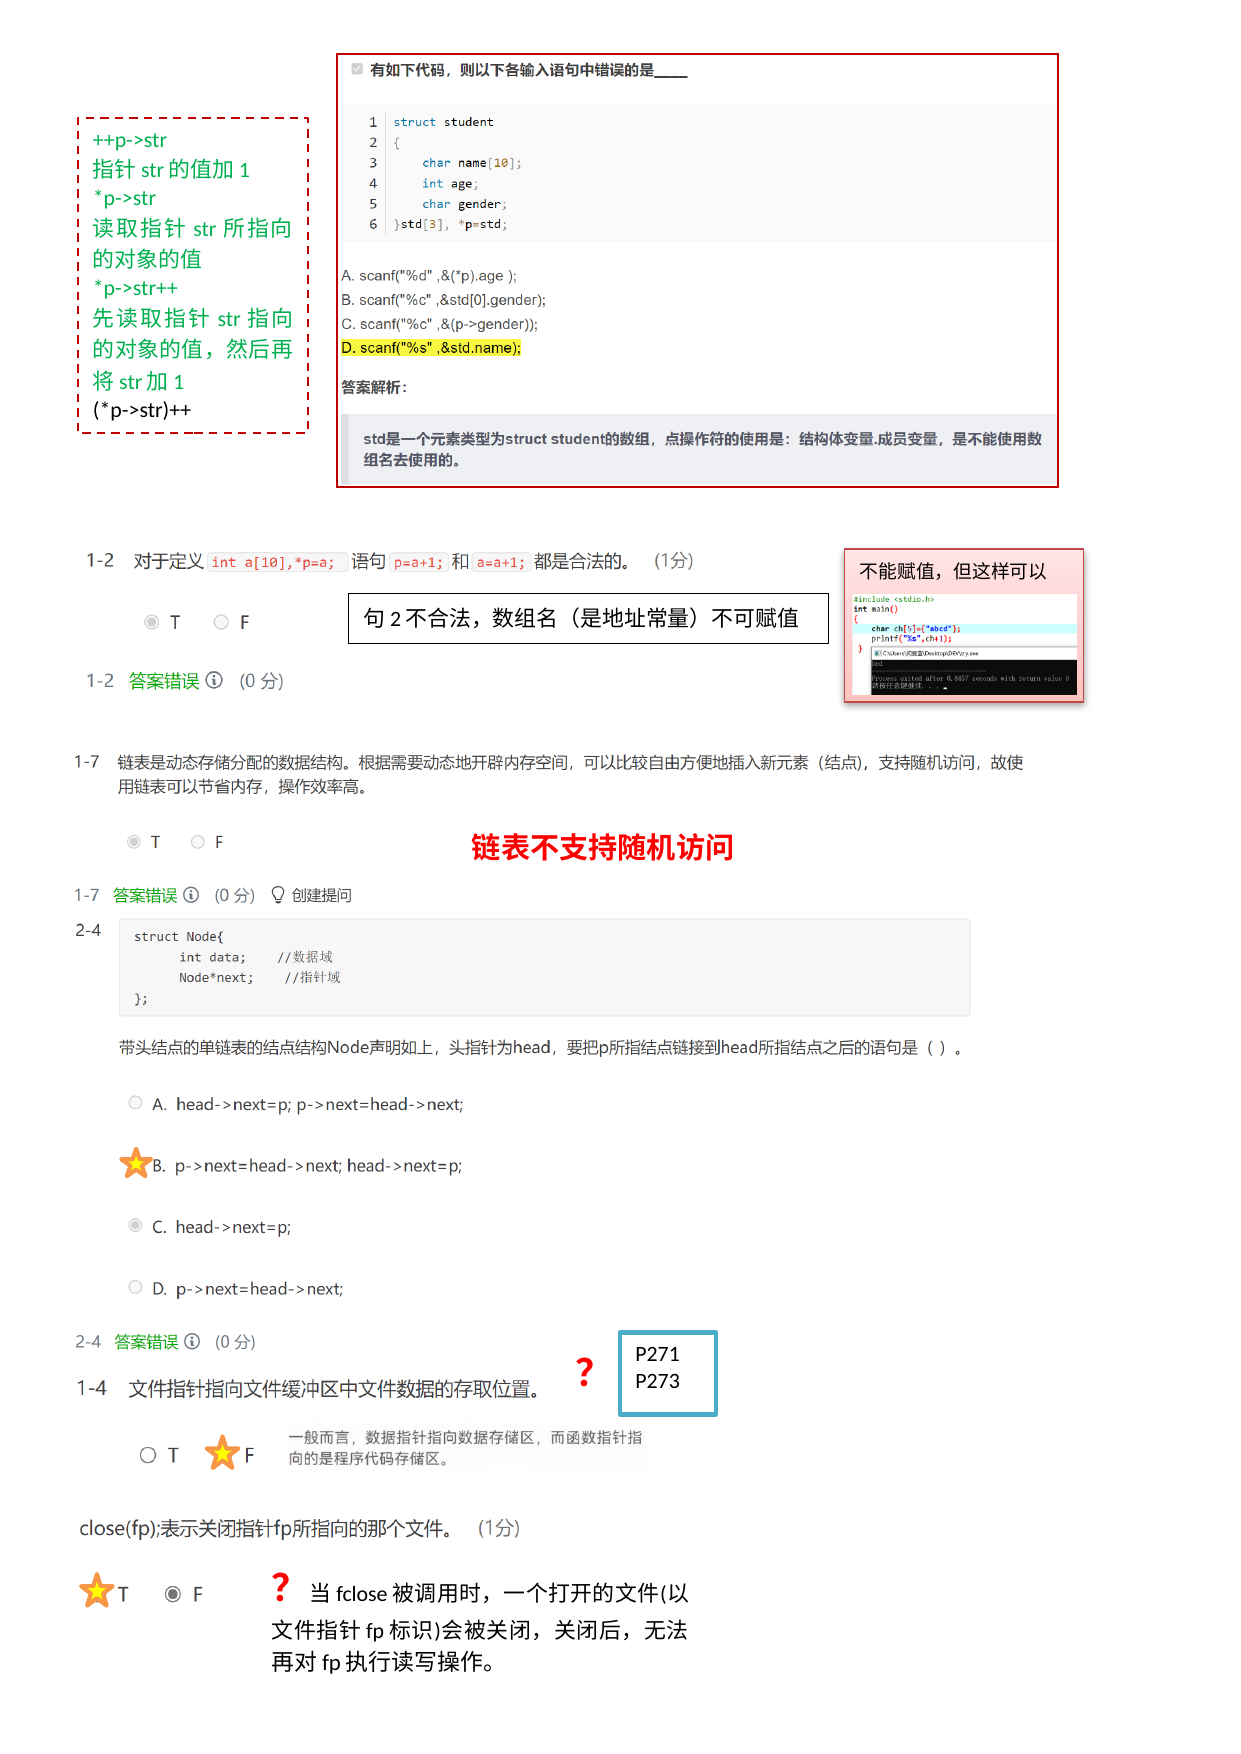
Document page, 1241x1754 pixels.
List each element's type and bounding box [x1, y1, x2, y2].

picture [338, 55, 1057, 486]
picture [66, 1505, 541, 1621]
picture [79, 524, 726, 700]
picture [852, 594, 1077, 695]
picture [51, 743, 1034, 1499]
